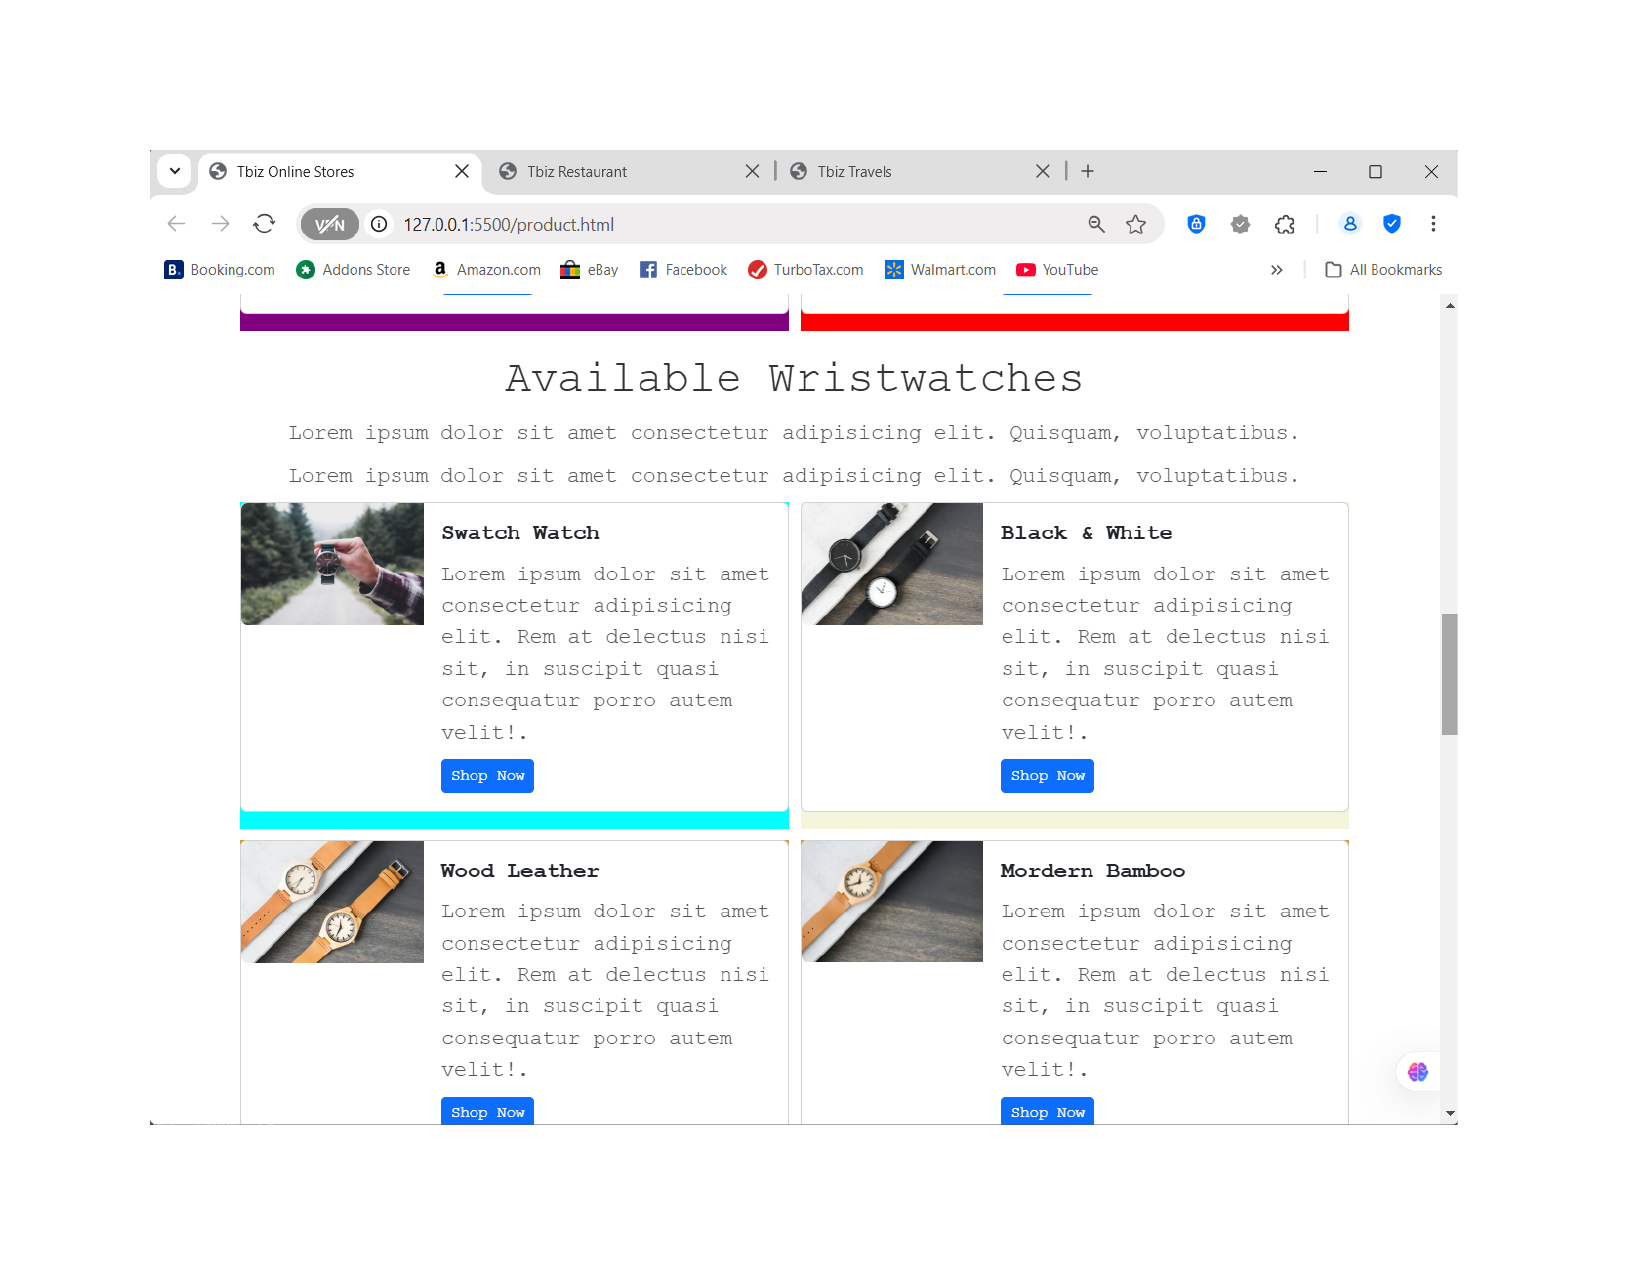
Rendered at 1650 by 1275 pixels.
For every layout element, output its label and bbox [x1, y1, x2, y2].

picture [150, 150, 1458, 1125]
